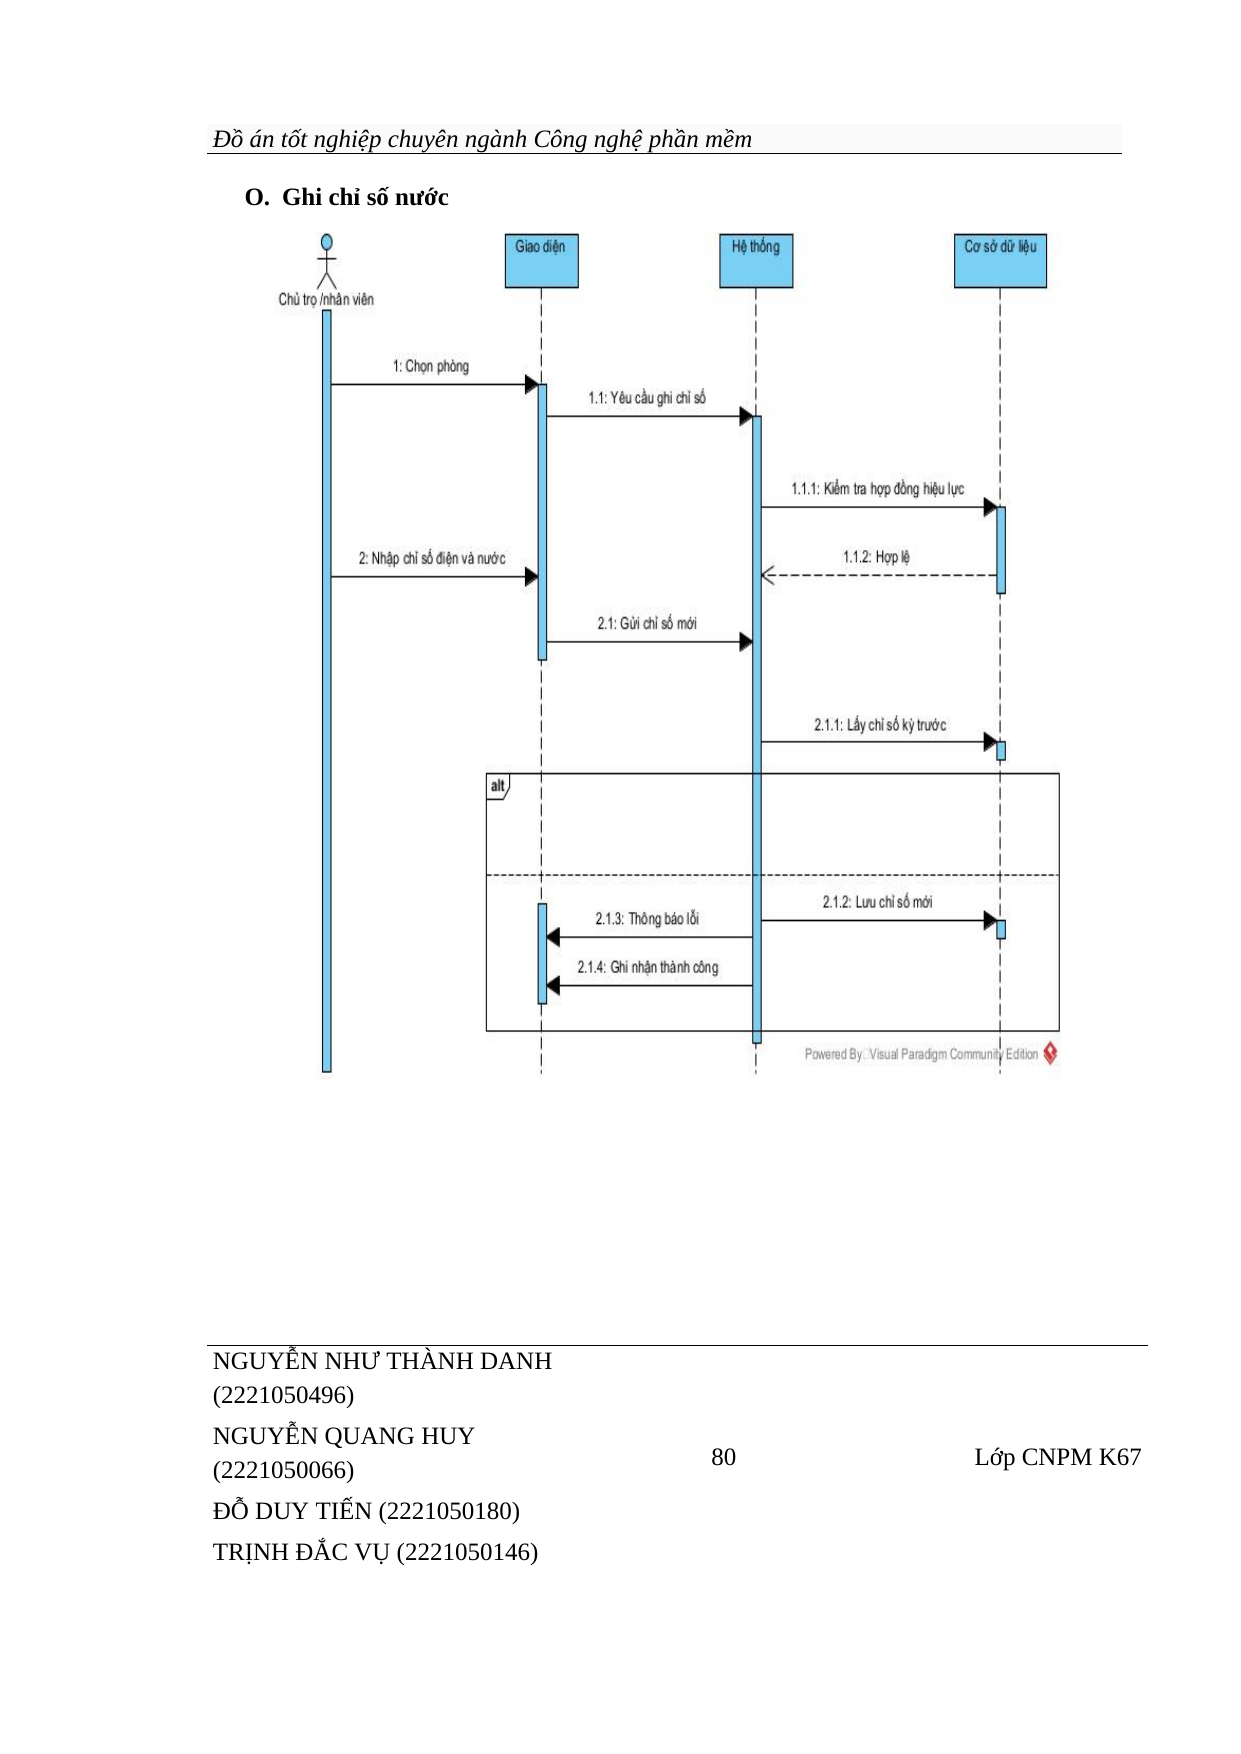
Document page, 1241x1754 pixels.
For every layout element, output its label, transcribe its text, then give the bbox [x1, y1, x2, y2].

subtitle Ghi chỉ số nước [244, 182, 1122, 211]
picture [266, 232, 1063, 1079]
